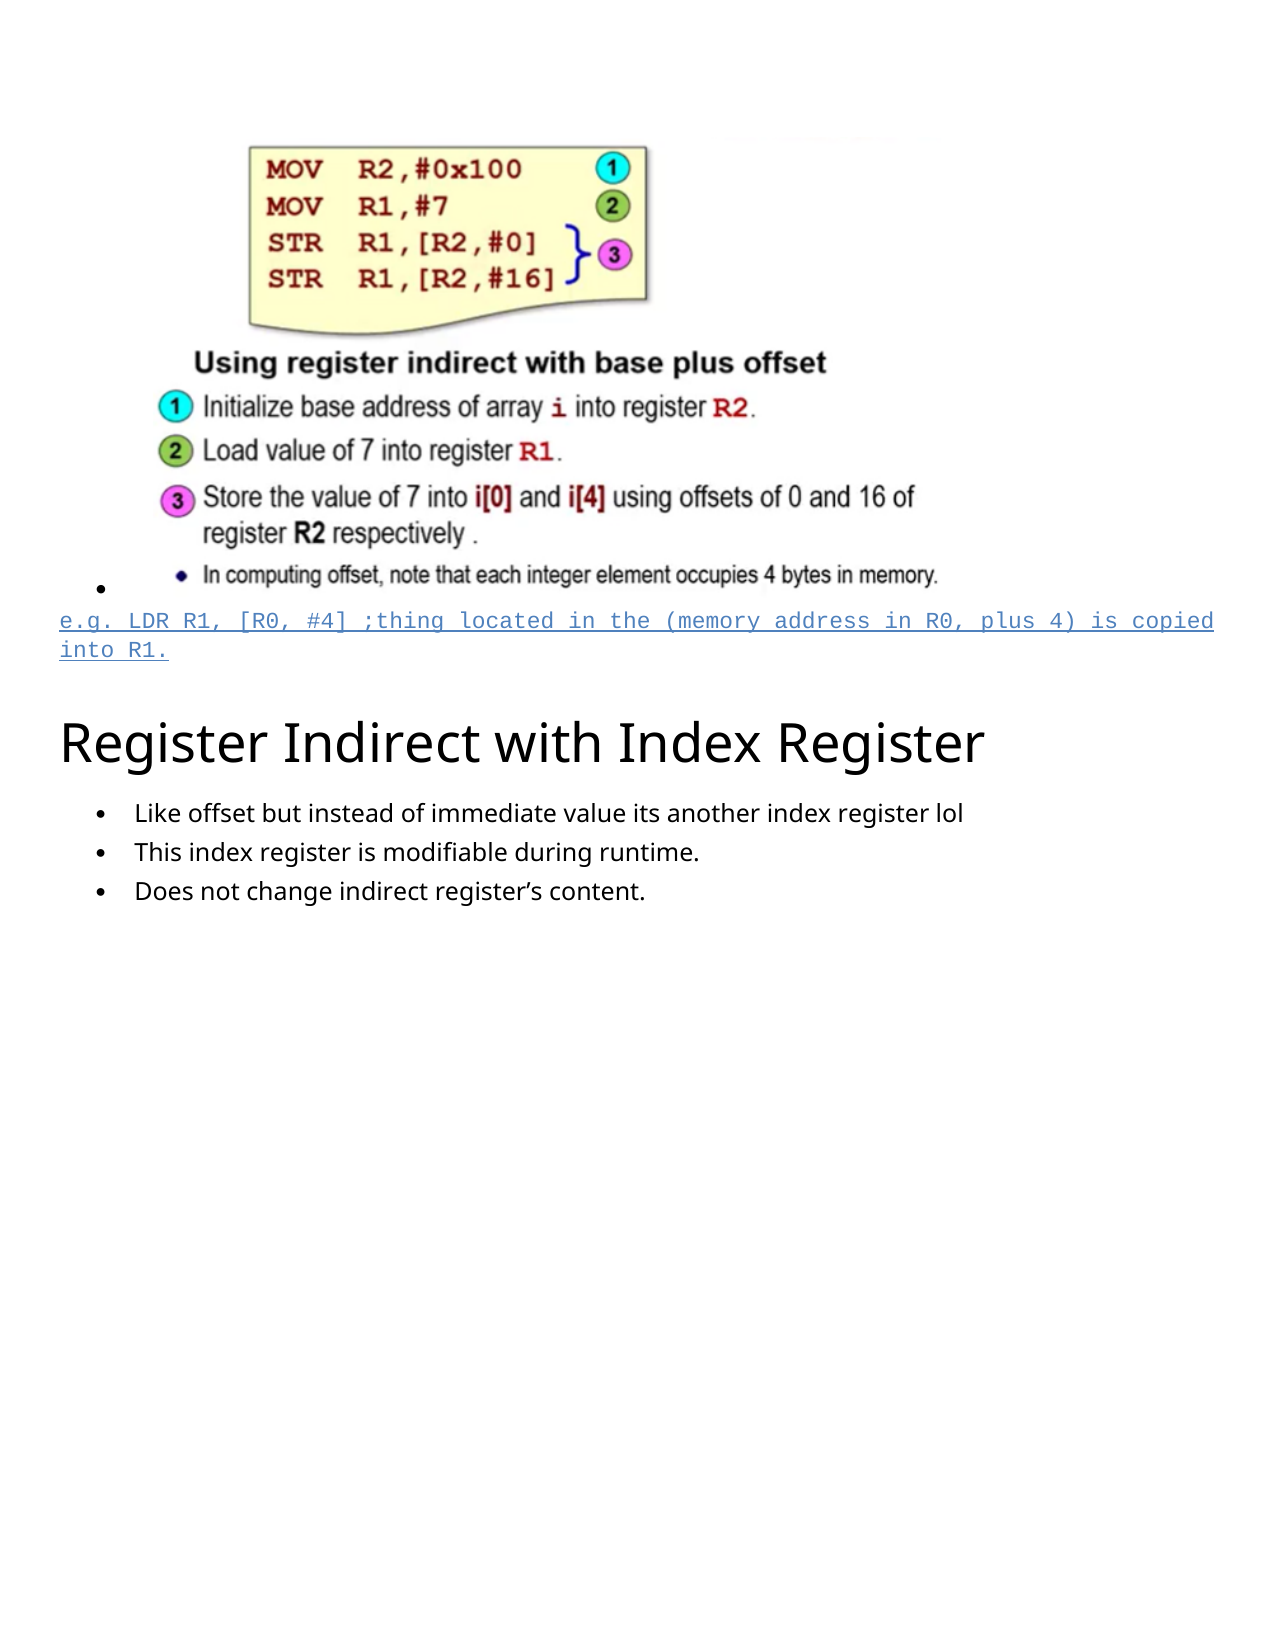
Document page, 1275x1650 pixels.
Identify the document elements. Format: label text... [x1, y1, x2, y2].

list Does not change indirect register’s content. [97, 874, 1216, 908]
text e.g. LDR R1, [R0, #4] ;thing located in the (memory address in R0, plus 4) is copied into R1. [59, 609, 1216, 665]
subtitle Register Indirect with Index Register [59, 704, 1216, 778]
list Like offset but instead of immediate value its another index register lol [97, 796, 1216, 830]
list This index register is modifiable during runtime. [97, 835, 1216, 869]
